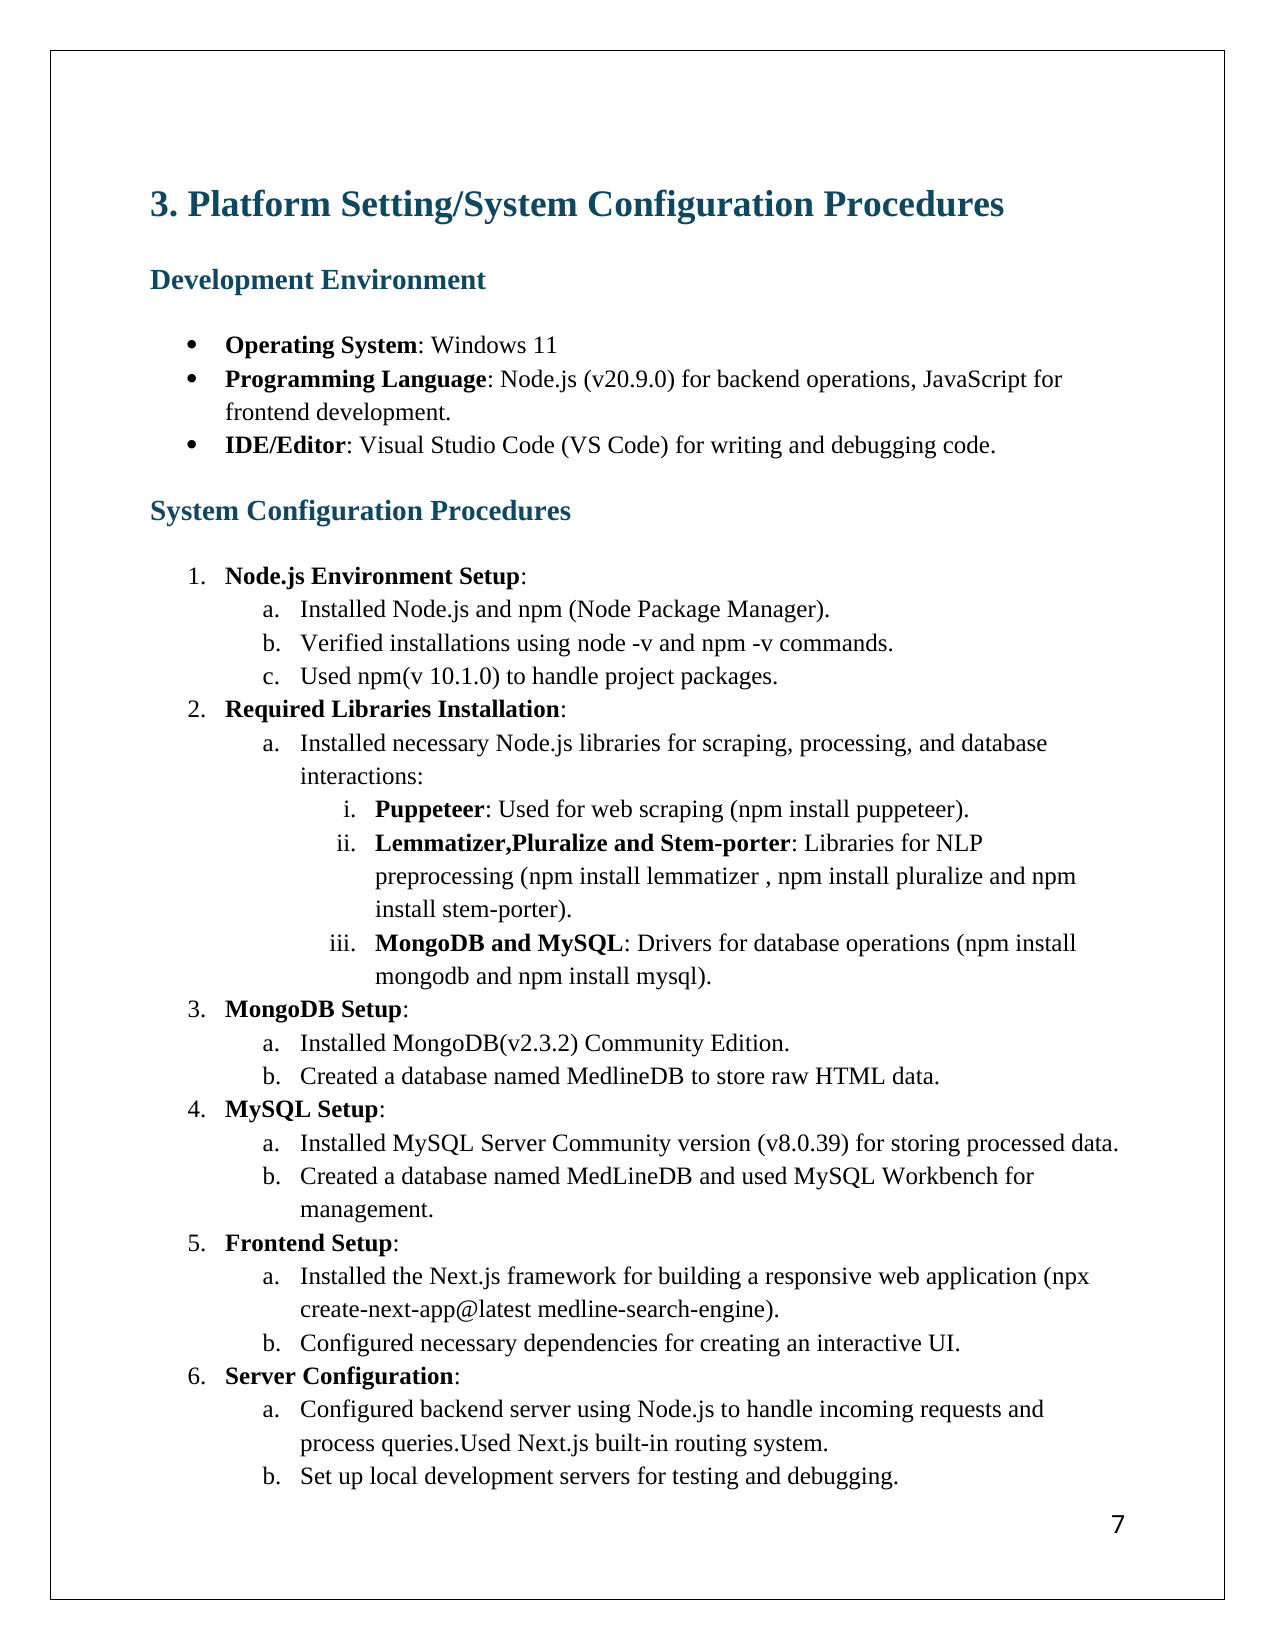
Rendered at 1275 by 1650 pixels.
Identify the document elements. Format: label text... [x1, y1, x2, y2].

list Configured backend server using Node.js to handle incoming requests and process queries.Used Next.js built-in routing system. [262, 1394, 1125, 1457]
list Configured necessary dependencies for creating an interactive UI. [262, 1328, 1125, 1357]
subtitle System Configuration Procedures [150, 493, 1125, 527]
subtitle Development Environment [150, 262, 1125, 296]
list Installed MySQL Server Community version (v8.0.39) for storing processed data. [262, 1128, 1125, 1157]
list Server Configuration: [187, 1361, 1125, 1390]
list Installed necessary Node.js libraries for scraping, processing, and database interactions: [262, 728, 1125, 790]
list MongoDB Setup: [187, 994, 1125, 1023]
list Verified installations using node -v and npm -v commands. [262, 628, 1125, 657]
list Programming Language: Node.js (v20.9.0) for backend operations, JavaScript for frontend development. [187, 364, 1125, 426]
list Installed Node.js and npm (Node Package Manager). [262, 594, 1125, 623]
list MySQL Setup: [187, 1094, 1125, 1123]
list Used npm(v 10.1.0) to handle project packages. [262, 661, 1125, 690]
list Installed MongoDB(v2.3.2) Community Edition. [262, 1028, 1125, 1057]
list IDE/Editor: Visual Studio Code (VS Code) for writing and debugging code. [187, 430, 1125, 459]
list Created a database named MedlineDB to store raw HTML data. [262, 1061, 1125, 1090]
list Set up local development servers for testing and debugging. [262, 1461, 1125, 1490]
list Lemmatizer,Pluralize and Stem-porter: Libraries for NLP preprocessing (npm install lemmatizer , npm install pluralize and npm install stem-porter). [356, 828, 1125, 923]
list Node.js Environment Setup: [187, 561, 1125, 590]
list Puppeteer: Used for web scraping (npm install puppeteer). [356, 794, 1125, 823]
list Frontend Setup: [187, 1228, 1125, 1257]
subtitle 3. Platform Setting/System Configuration Procedures [150, 181, 1125, 224]
list Created a database named MedLineDB and used MySQL Workbench for management. [262, 1161, 1125, 1223]
list Installed the Next.js framework for building a responsive web application (npx create-next-app@latest medline-search-engine). [262, 1261, 1125, 1323]
list Required Libraries Installation: [187, 694, 1125, 723]
list MongoDB and MySQL: Drivers for database operations (npm install mongodb and npm install mysql). [356, 928, 1125, 990]
list Operating System: Windows 11 [187, 330, 1125, 359]
